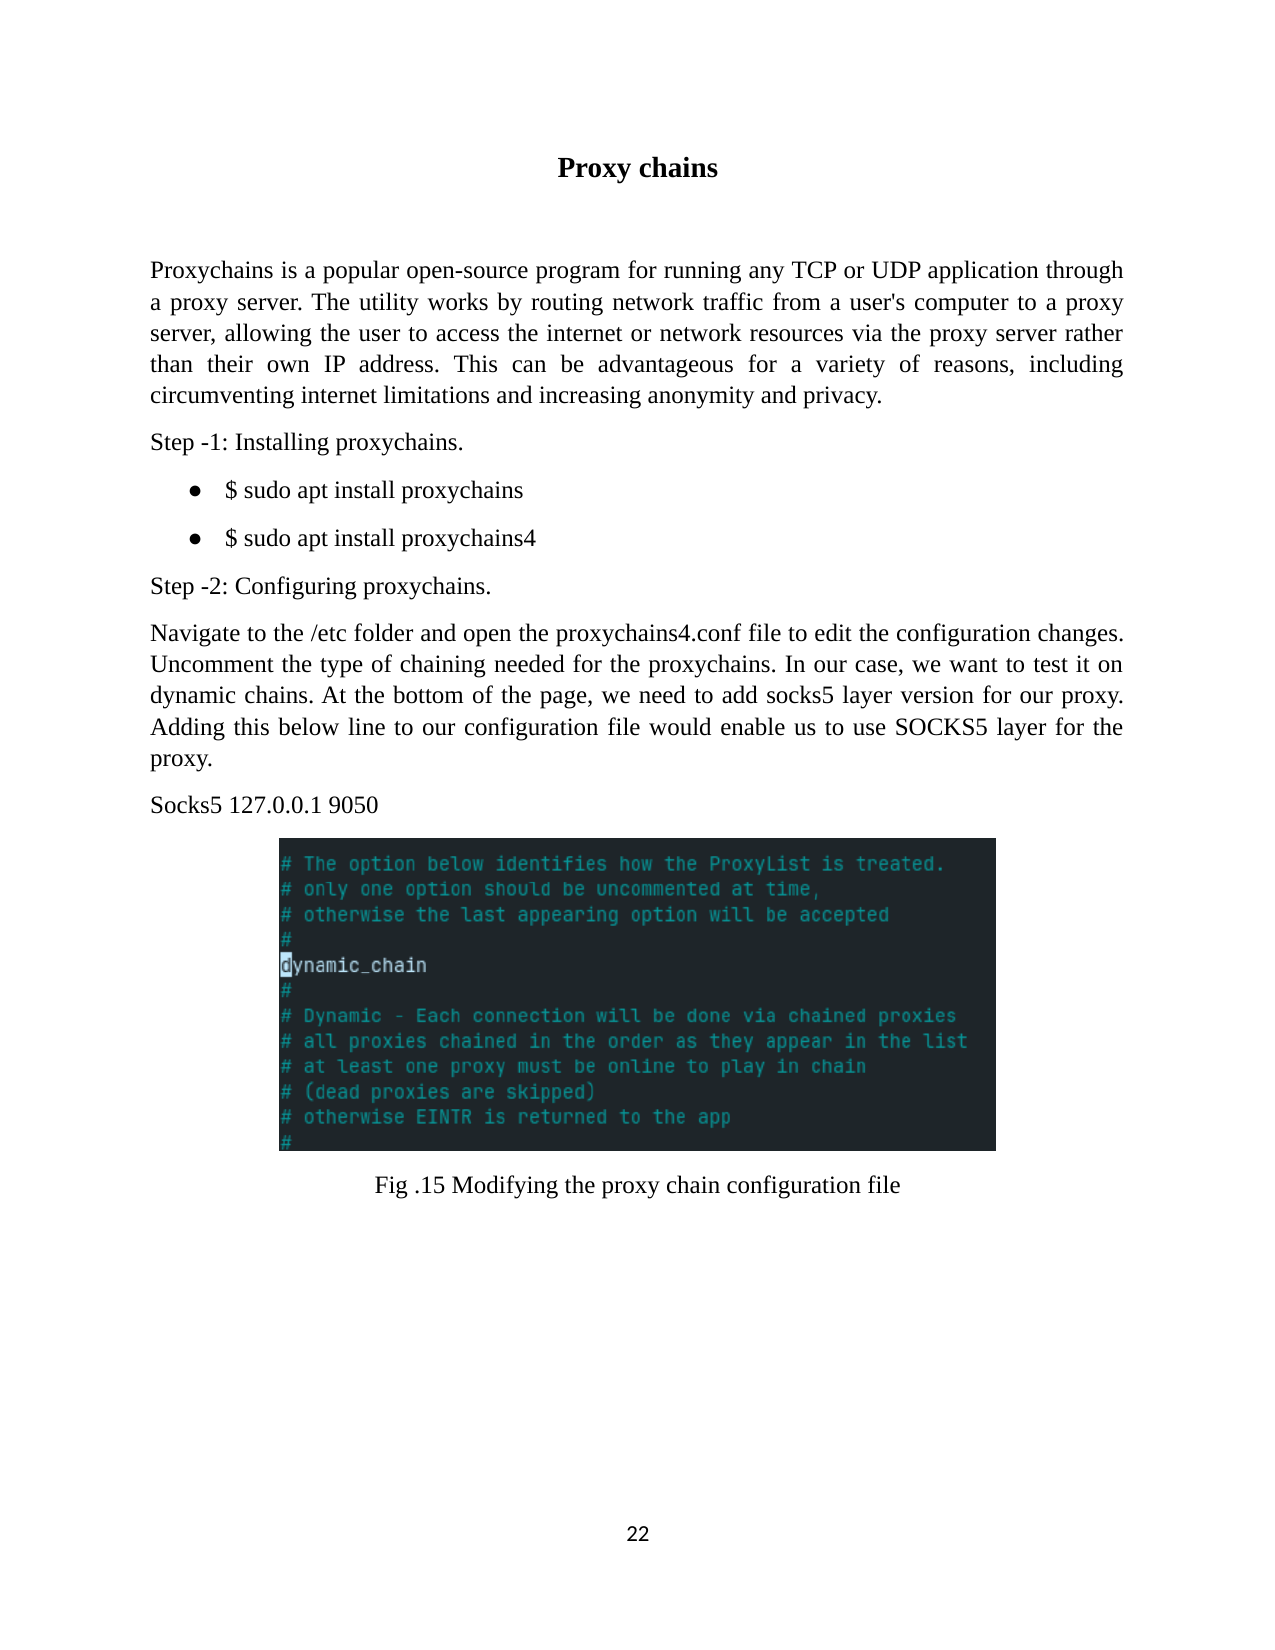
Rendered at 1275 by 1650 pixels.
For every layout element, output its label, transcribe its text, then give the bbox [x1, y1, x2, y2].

text Proxy chains [150, 150, 1125, 183]
text Step -2: Configuring proxychains. [150, 571, 1125, 599]
text Navigate to the /etc folder and open the proxychains4.conf file to edit the configuration changes. Uncomment the type of chaining needed for the proxychains. In our case, we want to test it on dynamic chains. At the bottom of the page, we need to add socks5 layer version for our proxy. Adding this below line to our configuration file would enable us to use SOCKS5 layer for the proxy. [150, 618, 1125, 771]
text Socks5 127.0.0.1 9050 [150, 790, 1125, 819]
list $ sudo apt install proxychains [187, 475, 1125, 504]
list $ sudo apt install proxychains4 [187, 523, 1125, 552]
text Proxychains is a popular open-source program for running any TCP or UDP application through a proxy server. The utility works by routing network traffic from a user's computer to a proxy server, allowing the user to access the internet or network resources via the proxy server rather than their own IP address. This can be advantageous for a variety of reasons, including circumventing internet limitations and increasing anonymity and privacy. [150, 256, 1125, 408]
text Fig .15 Modifying the proxy chain configuration file [150, 1170, 1125, 1199]
text Step -1: Installing proxychains. [150, 427, 1125, 456]
picture [279, 838, 996, 1151]
